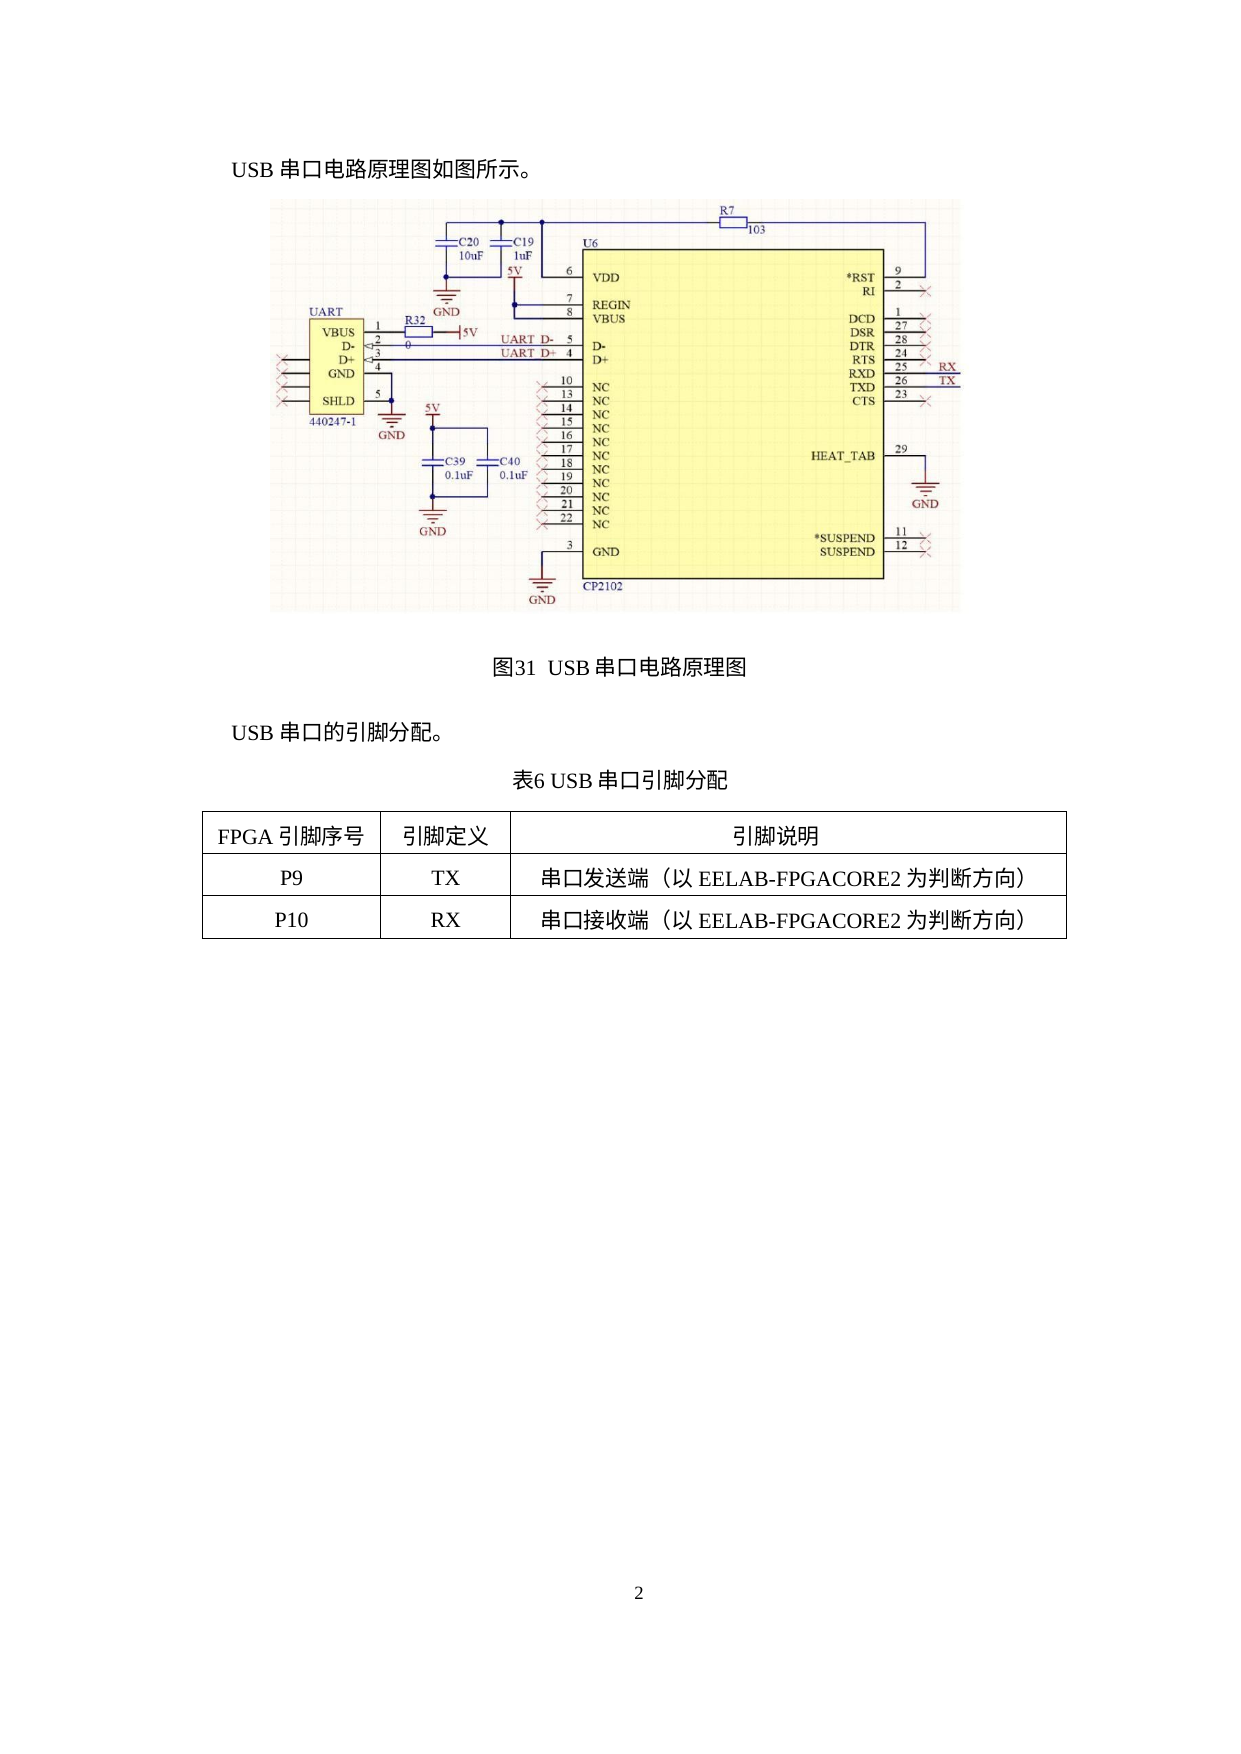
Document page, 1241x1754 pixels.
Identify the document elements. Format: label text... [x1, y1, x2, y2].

table_header 引脚定义 [381, 812, 510, 853]
table_cell 串口发送端（以 EELAB-FPGACORE2 为判断方向） [511, 854, 1066, 895]
table_header 引脚说明 [511, 812, 1066, 853]
table_header FPGA引脚序号 [203, 812, 380, 853]
table_cell P10 [203, 896, 380, 937]
table_cell 串口接收端（以 EELAB-FPGACORE2 为判断方向） [511, 896, 1066, 937]
text USB 串口的引脚分配。 [187, 714, 1053, 747]
table_cell RX [381, 896, 510, 937]
text USB串口电路原理图 [187, 651, 1053, 683]
picture [270, 199, 971, 614]
table_cell P9 [203, 854, 380, 895]
table_cell TX [381, 854, 510, 895]
text USB 串口电路原理图如图所示。 [187, 151, 1053, 184]
text USB串口引脚分配 [187, 763, 1053, 795]
